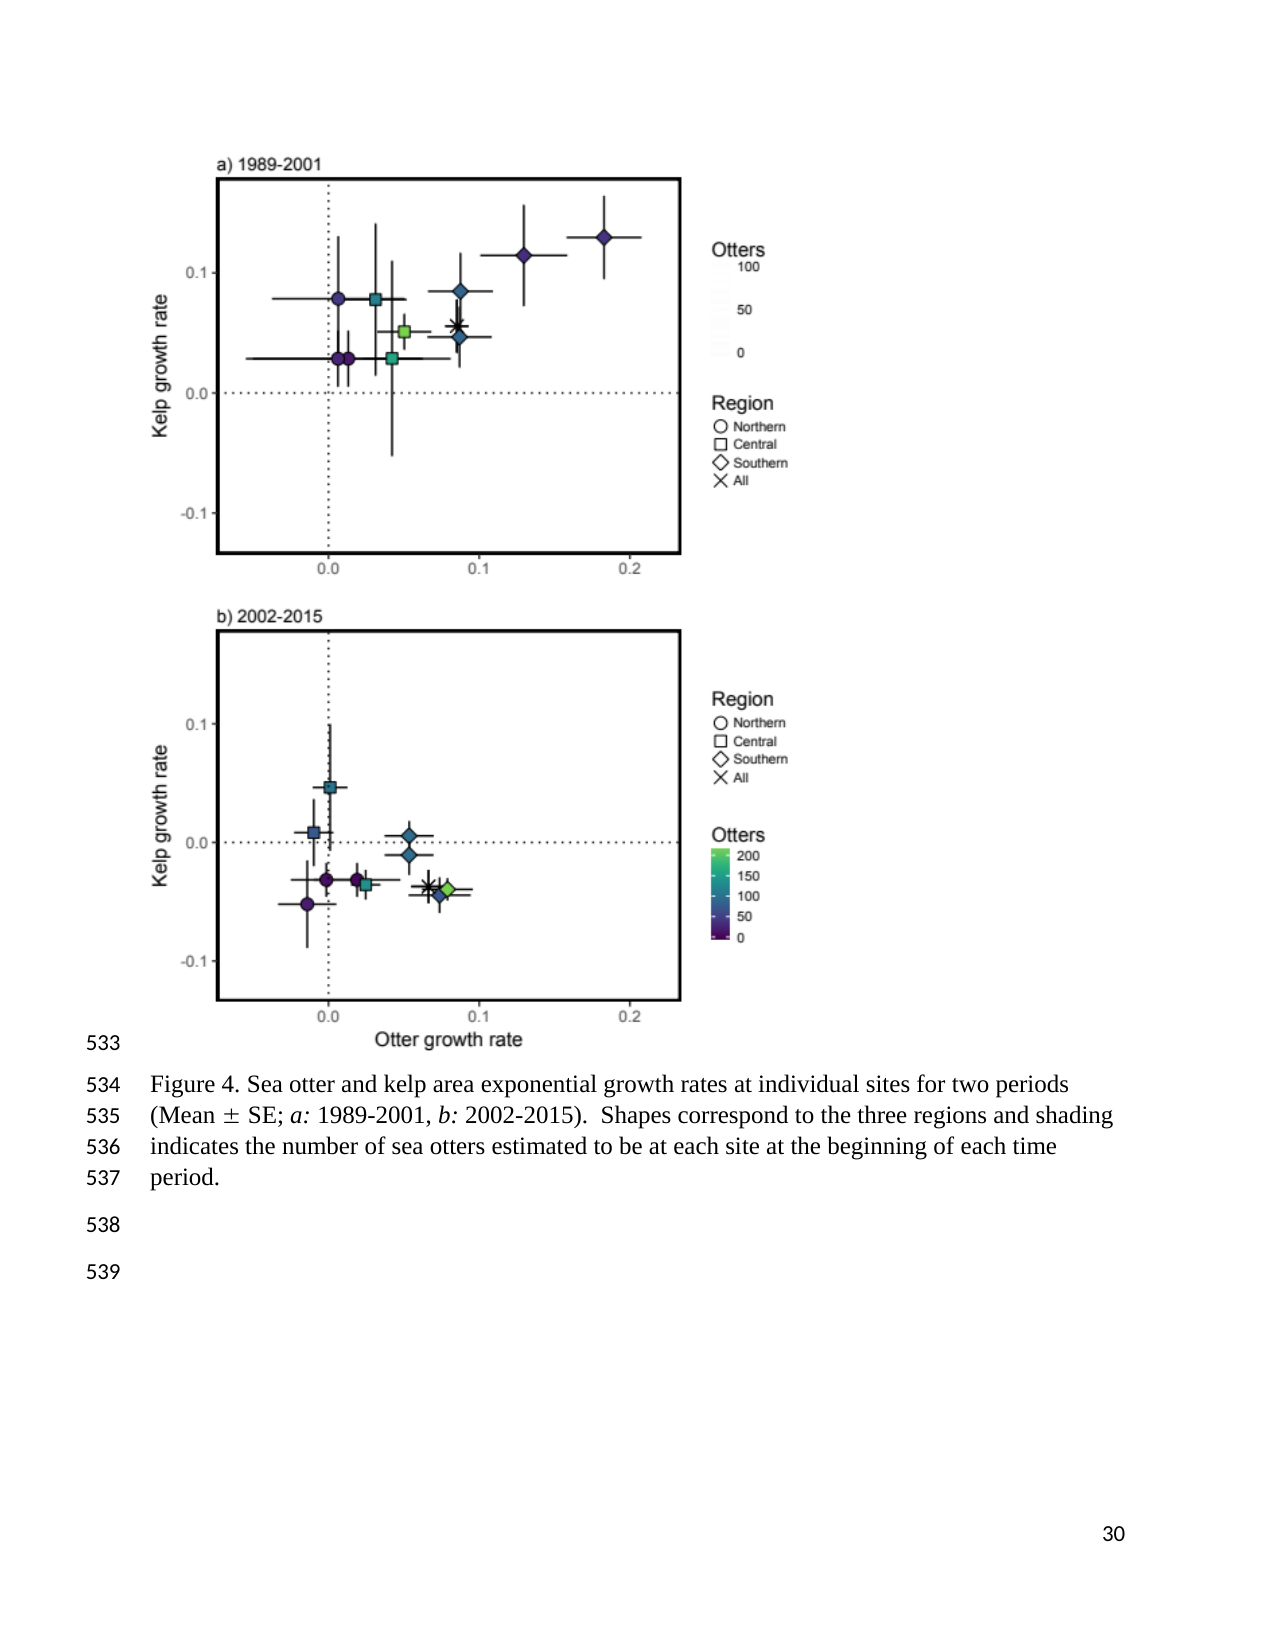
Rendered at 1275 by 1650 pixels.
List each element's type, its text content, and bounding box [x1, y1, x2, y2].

text Figure 4. Sea otter and kelp area exponential growth rates at individual sites for two periods (Mean SE; a: 1989-2001, b: 2002-2015). Shapes correspond to the three regions and shading indicates the number of sea otters estimated to be at each site at the beginning of each time period. [150, 1069, 1125, 1191]
